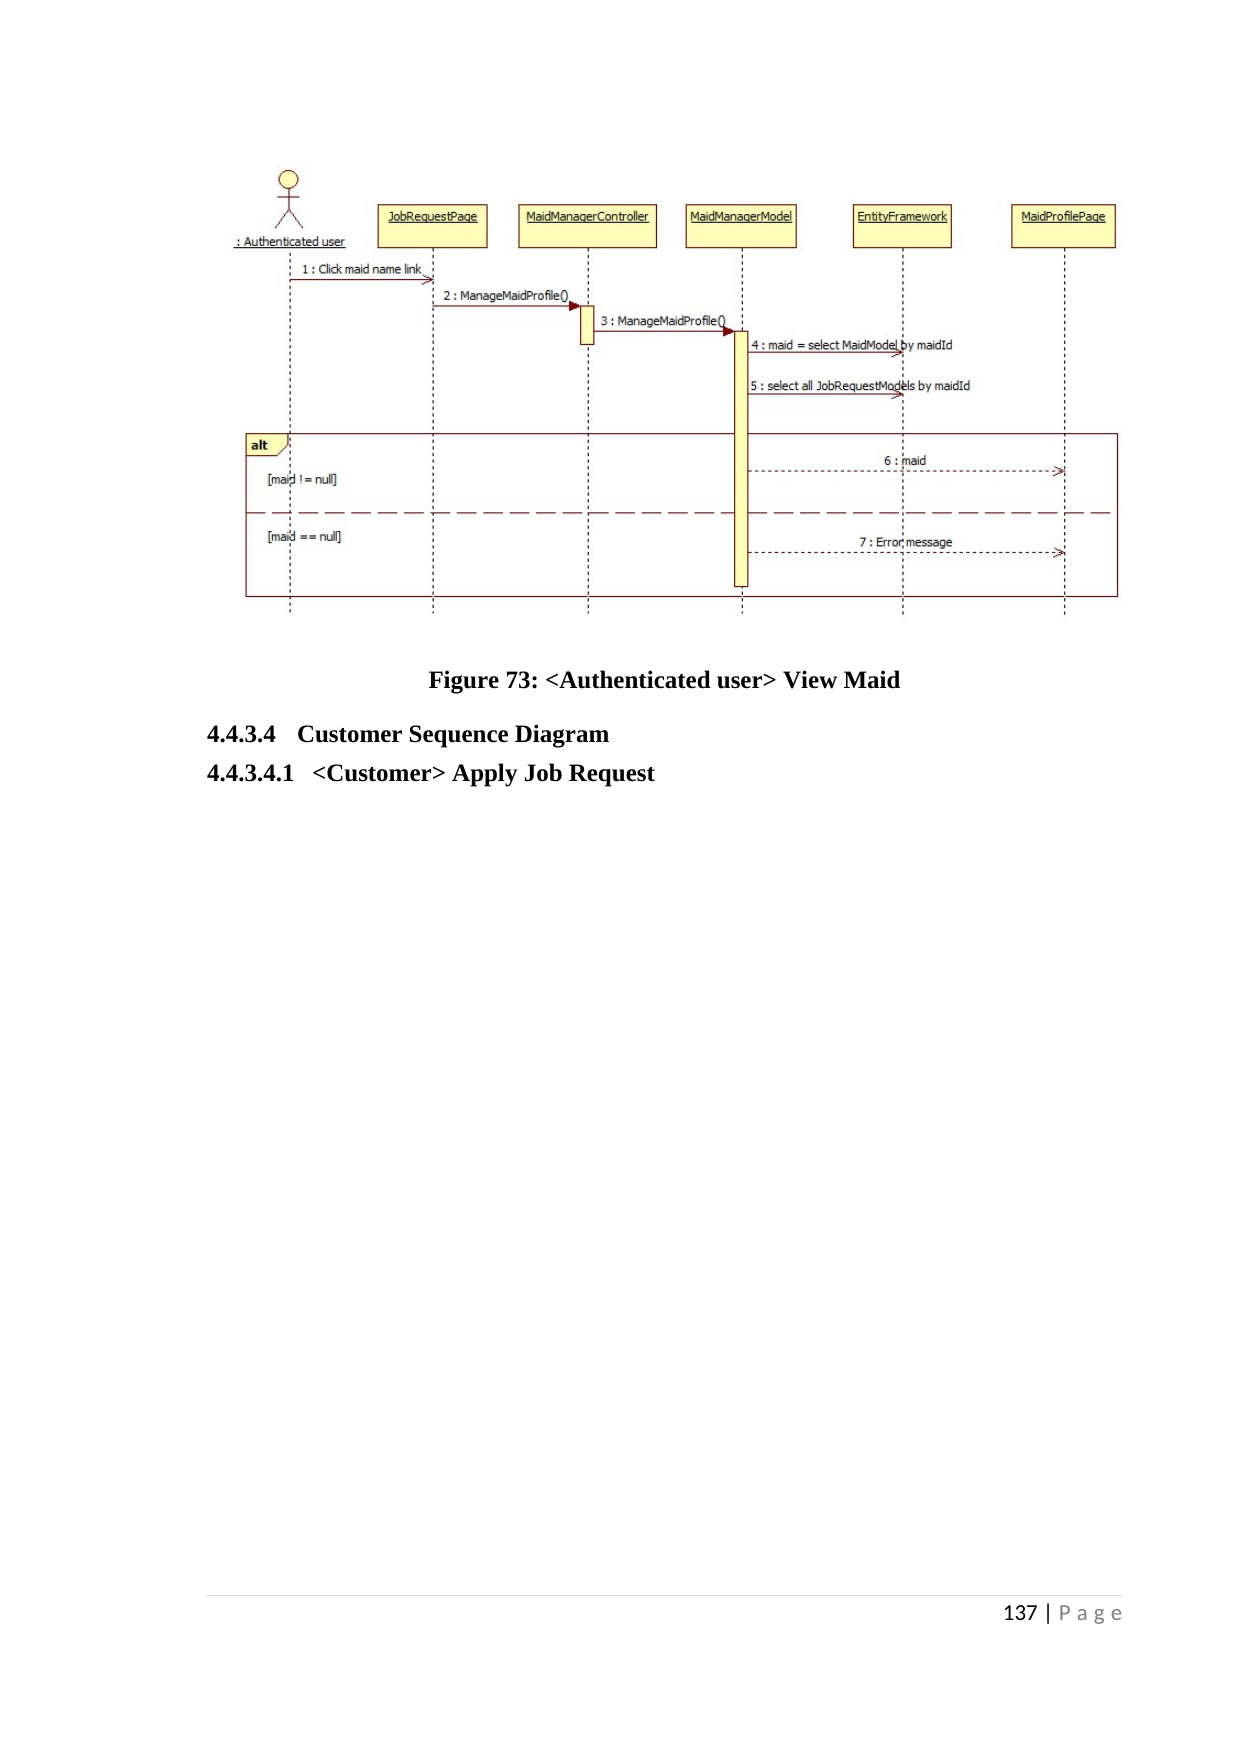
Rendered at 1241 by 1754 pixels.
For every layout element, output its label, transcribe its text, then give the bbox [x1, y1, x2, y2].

picture [206, 147, 1139, 640]
subtitle Customer Sequence Diagram [207, 719, 1122, 747]
subtitle <Customer> Apply Job Request [207, 758, 1122, 787]
subtitle Figure 73: <Authenticated user> View Maid [207, 665, 1122, 694]
